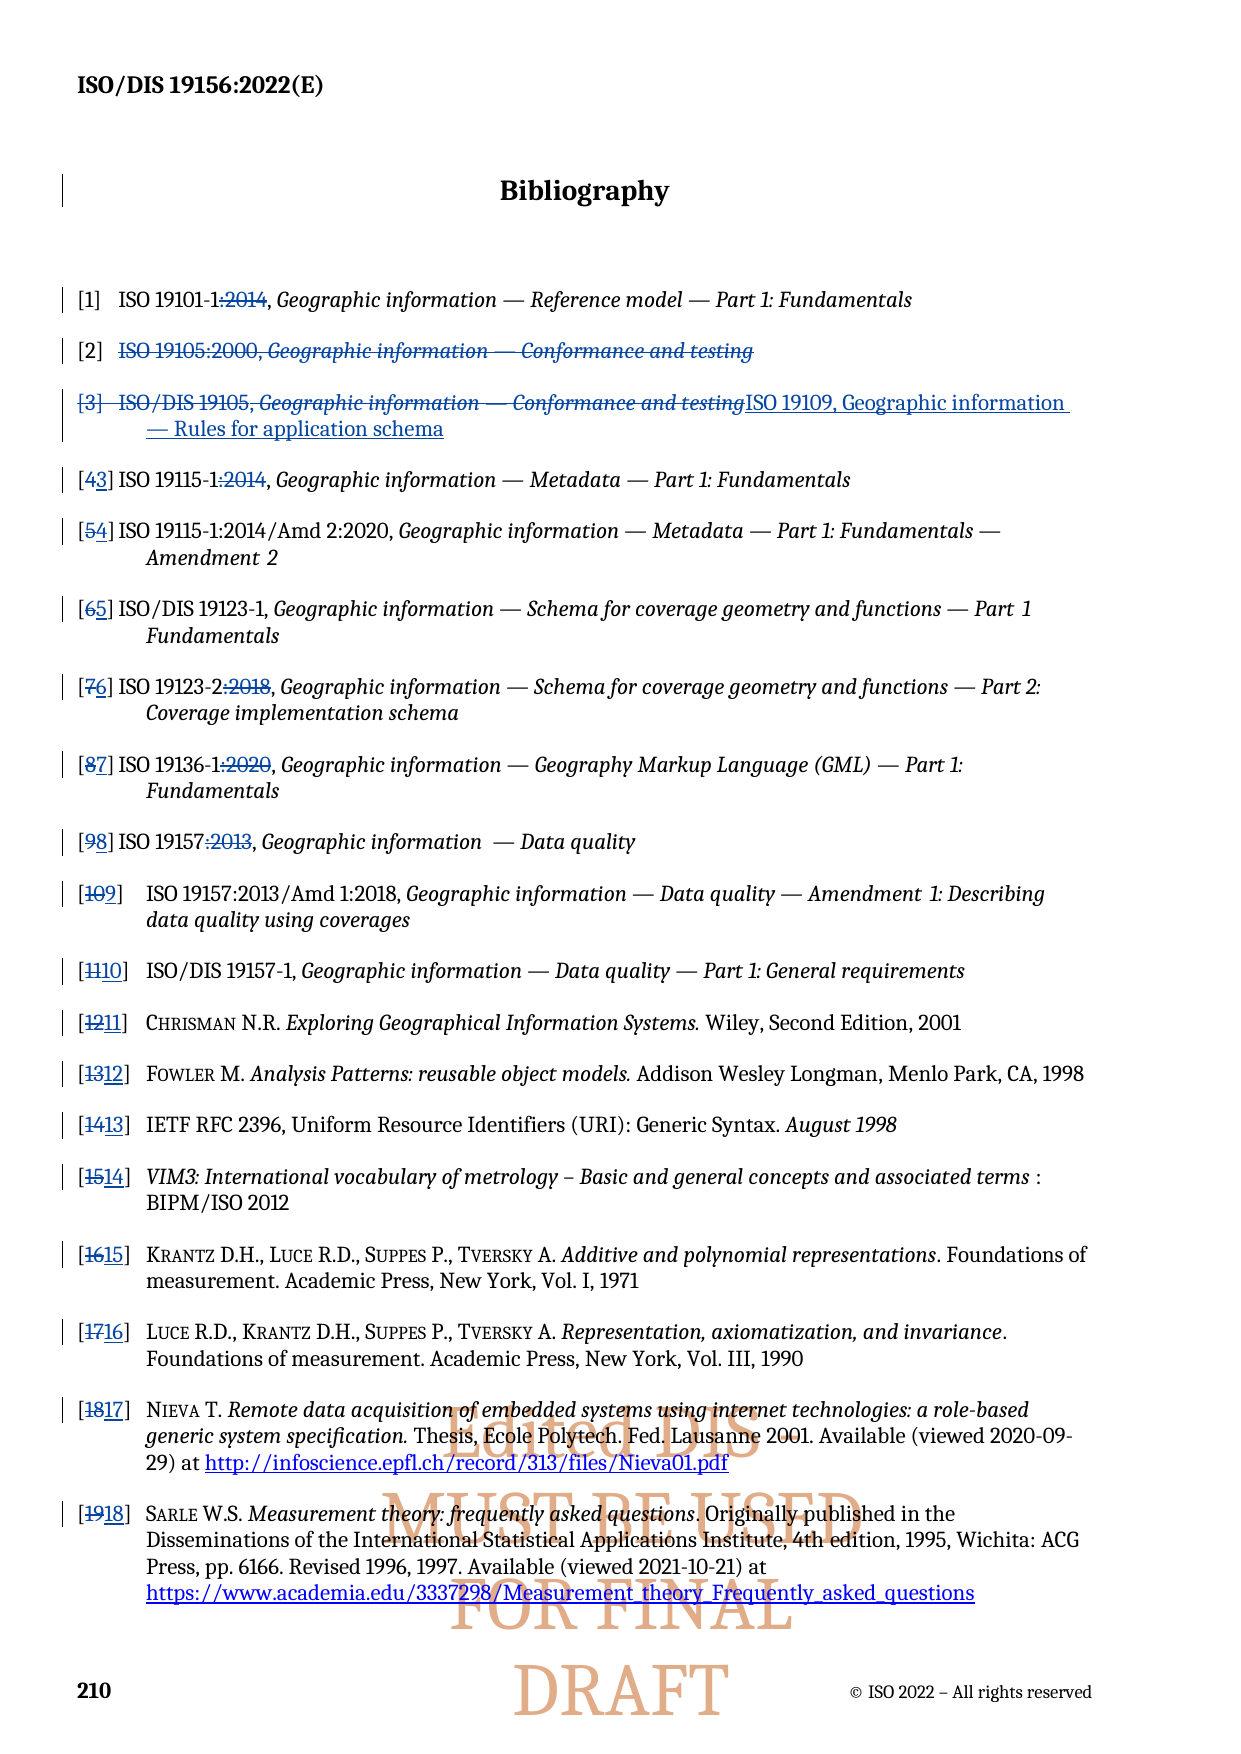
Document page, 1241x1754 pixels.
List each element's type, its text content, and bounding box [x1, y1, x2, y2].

text [] ISO 19115-1:2014/Amd 2:2020, Geographic information — Metadata — Part 1: Fundamentals — Amendment 2 [77, 518, 1092, 571]
text [] ISO/DIS 19123-1, Geographic information — Schema for coverage geometry and functions — Part 1 Fundamentals [77, 596, 1092, 649]
text [2] [77, 338, 1092, 364]
text [] ISO 19157:2013/Amd 1:2018, Geographic information — Data quality — Amendment 1: Describing data quality using coverages [77, 881, 1092, 933]
text [] ISO 19123-2, Geographic information — Schema for coverage geometry and functions — Part 2: Coverage implementation schema [77, 674, 1092, 726]
title Bibliography [77, 174, 1092, 207]
text [] ISO/DIS 19157-1, Geographic information — Data quality — Part 1: General requirements [77, 958, 1092, 984]
text [] ISO 19136-1, Geographic information — Geography Markup Language (GML) — Part 1: Fundamentals [77, 751, 1092, 804]
text [] Sarle W.S. Measurement theory: frequently asked questions. Originally published in the Disseminations of the International Statistical Applications Institute, 4th edition, 1995, Wichita: ACG Press, pp. 6166. Revised 1996, 1997. Available (viewed 2021-10-21) at https://www.academia.edu/3337298/Measurement_theory_Frequently_asked_questions [77, 1501, 1092, 1606]
text [1] ISO 19101-1, Geographic information — Reference model — Part 1: Fundamentals [77, 287, 1092, 313]
text [] Luce R.D., Krantz D.H., Suppes P., Tversky A. Representation, axiomatization, and invariance. Foundations of measurement. Academic Press, New York, Vol. III, 1990 [77, 1319, 1092, 1372]
text [] VIM3: International vocabulary of metrology – Basic and general concepts and associated terms : BIPM/ISO 2012 [77, 1164, 1092, 1216]
text [] Fowler M. Analysis Patterns: reusable object models. Addison Wesley Longman, Menlo Park, CA, 1998 [77, 1061, 1092, 1087]
text [] Nieva T. Remote data acquisition of embedded systems using internet technologies: a role-based generic system specification. Thesis, Ecole Polytech. Fed. Lausanne 2001. Available (viewed 2020-09-29) at http://infoscience.epfl.ch/record/313/files/Nieva01.pdf [77, 1397, 1092, 1476]
text [] Chrisman N.R. Exploring Geographical Information Systems. Wiley, Second Edition, 2001 [77, 1009, 1092, 1036]
text [] IETF RFC 2396, Uniform Resource Identifiers (URI): Generic Syntax. August 1998 [77, 1112, 1092, 1139]
text [] Krantz D.H., Luce R.D., Suppes P., Tversky A. Additive and polynomial representations. Foundations of measurement. Academic Press, New York, Vol. I, 1971 [77, 1241, 1092, 1294]
text [] ISO 19115-1, Geographic information — Metadata — Part 1: Fundamentals [77, 467, 1092, 493]
text [] ISO 19157, Geographic information — Data quality [77, 829, 1092, 856]
